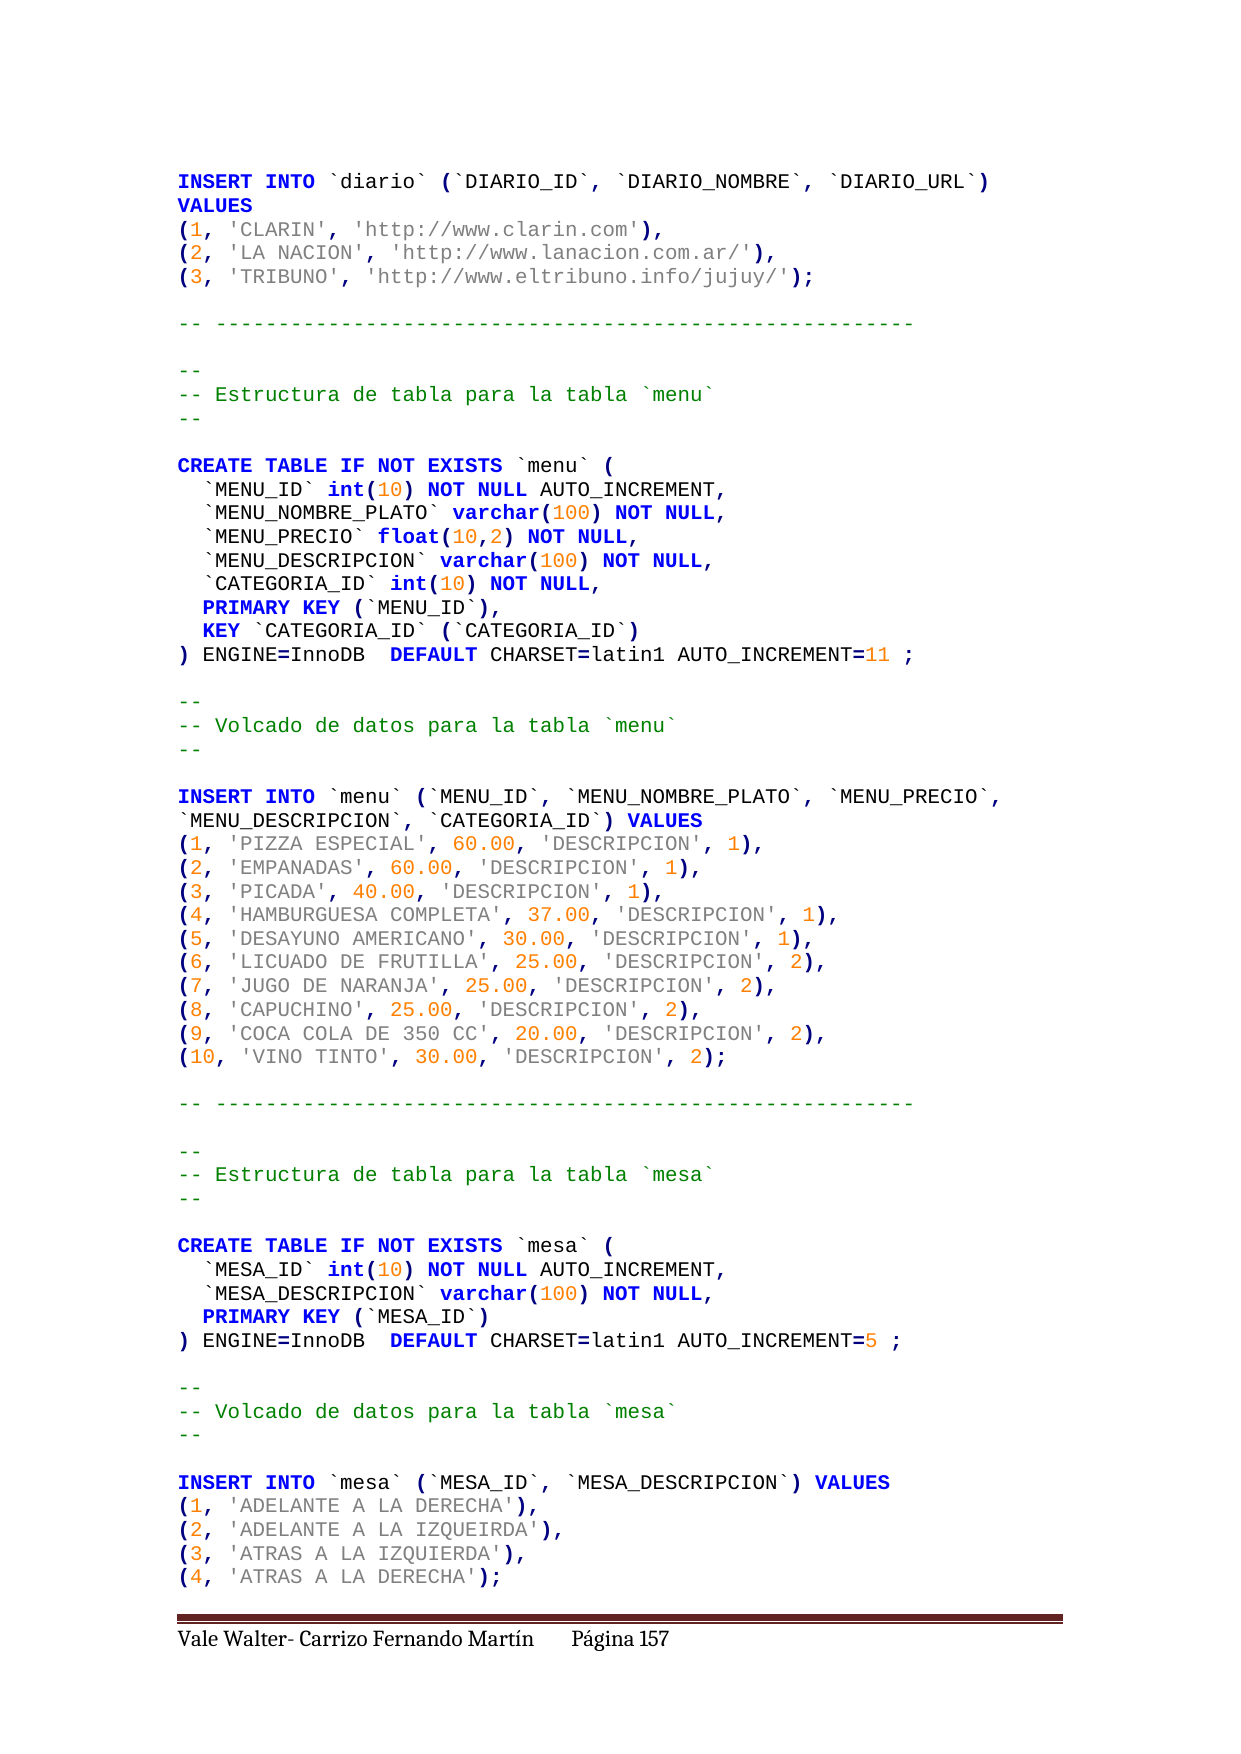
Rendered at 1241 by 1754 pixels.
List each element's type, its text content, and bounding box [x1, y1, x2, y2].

text (1, 'CLARIN', 'http://www.clarin.com'), [177, 218, 1063, 242]
text -- Volcado de datos para la tabla `mesa` [177, 1401, 1063, 1424]
text INSERT INTO `mesa` (`MESA_ID`, `MESA_DESCRIPCION`) VALUES [177, 1472, 1063, 1495]
text `MENU_DESCRIPCION` varchar(100) NOT NULL, [177, 549, 1063, 573]
text -- [177, 408, 1063, 431]
text (9, 'COCA COLA DE 350 CC', 20.00, 'DESCRIPCION', 2), [177, 1022, 1063, 1046]
text (4, 'ATRAS A LA DERECHA'); [177, 1566, 1063, 1590]
text `MENU_PRECIO` float(10,2) NOT NULL, [177, 526, 1063, 549]
text -- -------------------------------------------------------- [177, 1093, 1063, 1117]
text `MESA_DESCRIPCION` varchar(100) NOT NULL, [177, 1283, 1063, 1306]
text ) ENGINE=InnoDB DEFAULT CHARSET=latin1 AUTO_INCREMENT=11 ; [177, 644, 1063, 668]
text `MENU_NOMBRE_PLATO` varchar(100) NOT NULL, [177, 502, 1063, 526]
text INSERT INTO `diario` (`DIARIO_ID`, `DIARIO_NOMBRE`, `DIARIO_URL`) VALUES [177, 171, 1063, 218]
text (2, 'LA NACION', 'http://www.lanacion.com.ar/'), [177, 242, 1063, 266]
text -- [177, 360, 1063, 384]
text -- [177, 1188, 1063, 1212]
text (6, 'LICUADO DE FRUTILLA', 25.00, 'DESCRIPCION', 2), [177, 952, 1063, 975]
text ) ENGINE=InnoDB DEFAULT CHARSET=latin1 AUTO_INCREMENT=5 ; [177, 1330, 1063, 1353]
text KEY `CATEGORIA_ID` (`CATEGORIA_ID`) [177, 621, 1063, 644]
text -- [177, 1141, 1063, 1164]
text -- [177, 1377, 1063, 1401]
text -- Estructura de tabla para la tabla `mesa` [177, 1164, 1063, 1188]
text (3, 'TRIBUNO', 'http://www.eltribuno.info/jujuy/'); [177, 266, 1063, 289]
text (4, 'HAMBURGUESA COMPLETA', 37.00, 'DESCRIPCION', 1), [177, 904, 1063, 928]
text (2, 'ADELANTE A LA IZQUEIRDA'), [177, 1519, 1063, 1543]
text CREATE TABLE IF NOT EXISTS `mesa` ( [177, 1235, 1063, 1259]
text INSERT INTO `menu` (`MENU_ID`, `MENU_NOMBRE_PLATO`, `MENU_PRECIO`, `MENU_DESCRIPCION`, `CATEGORIA_ID`) VALUES [177, 786, 1063, 833]
text CREATE TABLE IF NOT EXISTS `menu` ( [177, 455, 1063, 479]
text -- [177, 739, 1063, 762]
text `MENU_ID` int(10) NOT NULL AUTO_INCREMENT, [177, 479, 1063, 502]
text (3, 'PICADA', 40.00, 'DESCRIPCION', 1), [177, 881, 1063, 904]
text (8, 'CAPUCHINO', 25.00, 'DESCRIPCION', 2), [177, 999, 1063, 1022]
text (10, 'VINO TINTO', 30.00, 'DESCRIPCION', 2); [177, 1046, 1063, 1070]
text (7, 'JUGO DE NARANJA', 25.00, 'DESCRIPCION', 2), [177, 975, 1063, 999]
text PRIMARY KEY (`MENU_ID`), [177, 597, 1063, 621]
text `CATEGORIA_ID` int(10) NOT NULL, [177, 573, 1063, 597]
text -- [177, 691, 1063, 715]
text PRIMARY KEY (`MESA_ID`) [177, 1306, 1063, 1330]
text -- Estructura de tabla para la tabla `menu` [177, 384, 1063, 408]
text (1, 'ADELANTE A LA DERECHA'), [177, 1495, 1063, 1519]
text (3, 'ATRAS A LA IZQUIERDA'), [177, 1543, 1063, 1566]
text (5, 'DESAYUNO AMERICANO', 30.00, 'DESCRIPCION', 1), [177, 928, 1063, 952]
text (2, 'EMPANADAS', 60.00, 'DESCRIPCION', 1), [177, 857, 1063, 881]
text (1, 'PIZZA ESPECIAL', 60.00, 'DESCRIPCION', 1), [177, 833, 1063, 857]
text `MESA_ID` int(10) NOT NULL AUTO_INCREMENT, [177, 1259, 1063, 1283]
text -- Volcado de datos para la tabla `menu` [177, 715, 1063, 739]
text -- -------------------------------------------------------- [177, 313, 1063, 337]
text -- [177, 1424, 1063, 1448]
